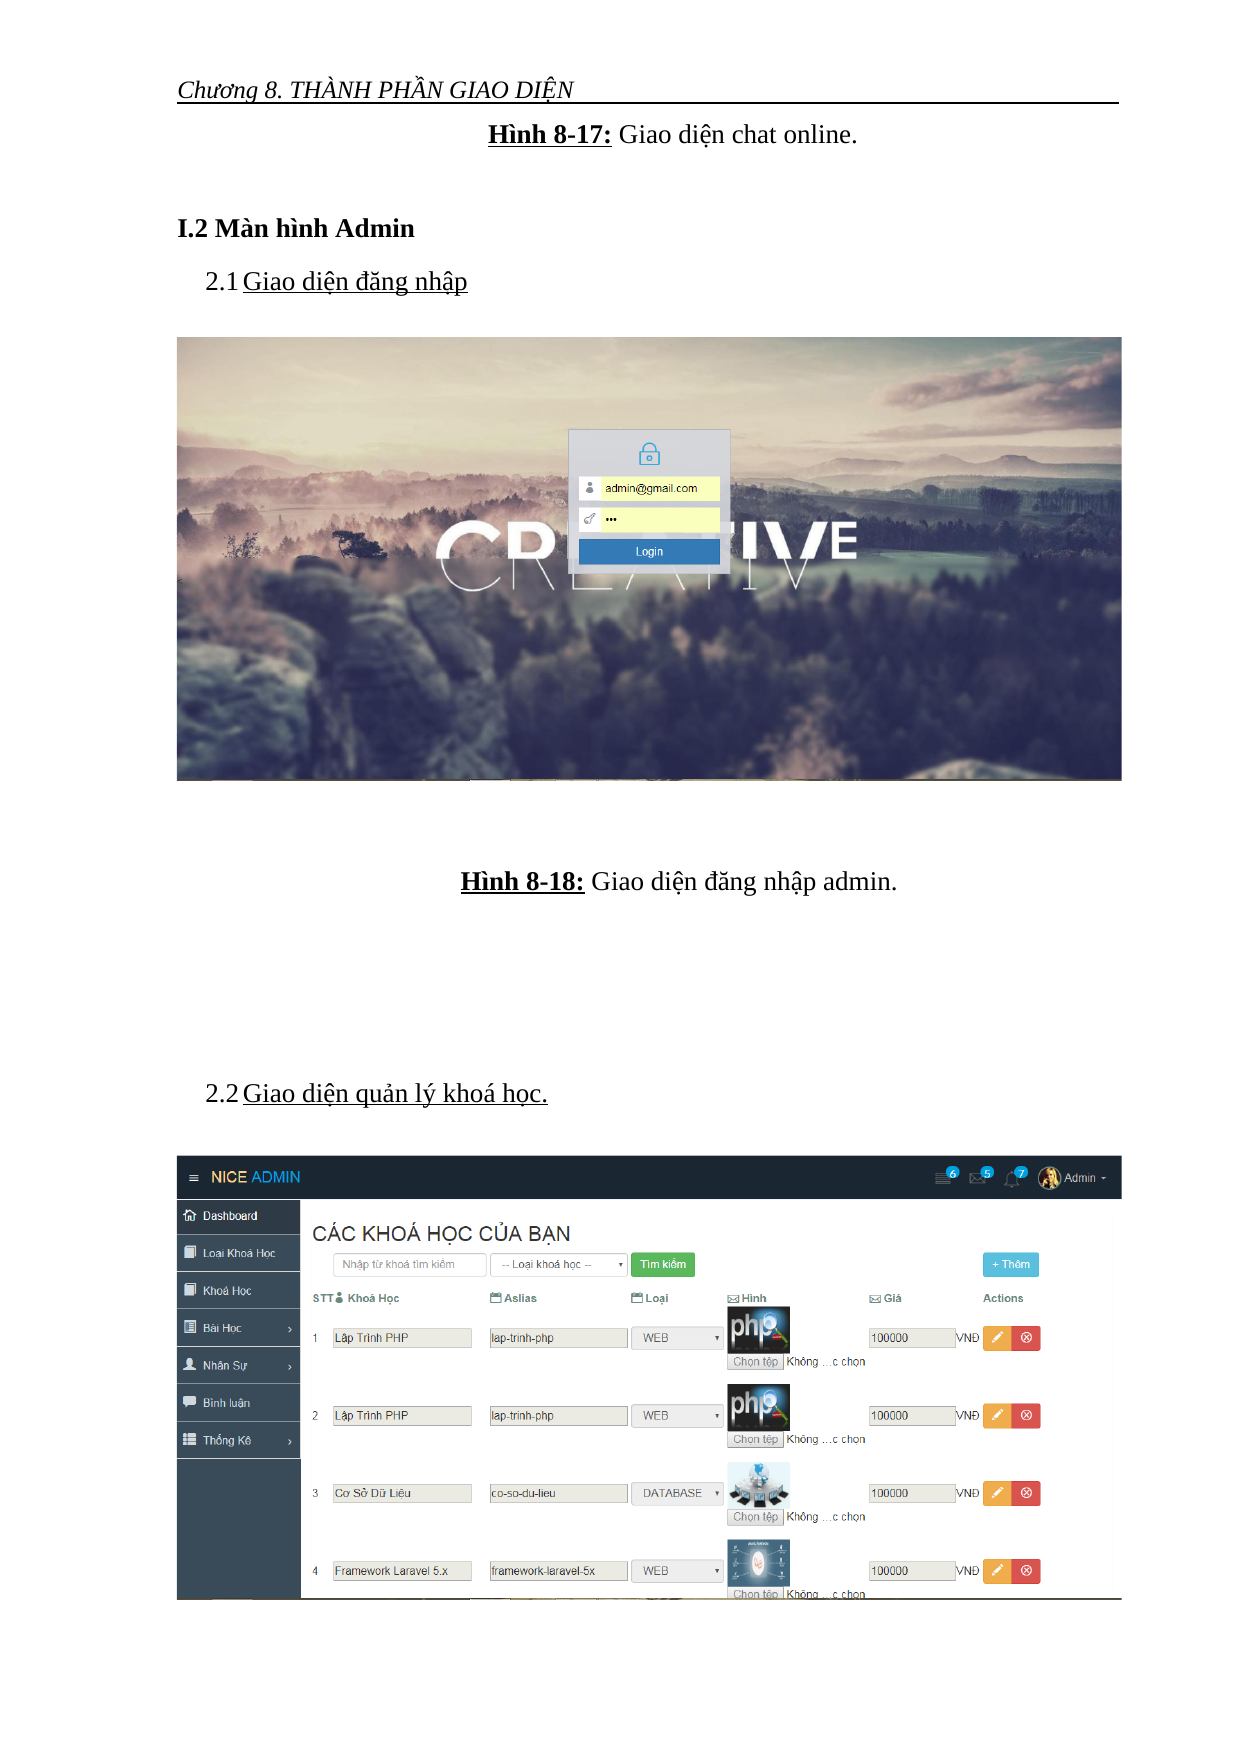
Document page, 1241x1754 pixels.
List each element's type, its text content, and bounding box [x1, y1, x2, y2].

picture [176, 337, 1122, 781]
list Giao diện quản lý khoá học. [205, 1077, 1122, 1108]
list Giao diện đăng nhập [205, 265, 1122, 296]
text Hình 8-18: Giao diện đăng nhập admin. [177, 865, 1122, 896]
list I.2 Màn hình Admin [177, 212, 1122, 243]
picture [176, 1155, 1122, 1600]
list Hình 8-17: Giao diện chat online. [224, 118, 1122, 190]
